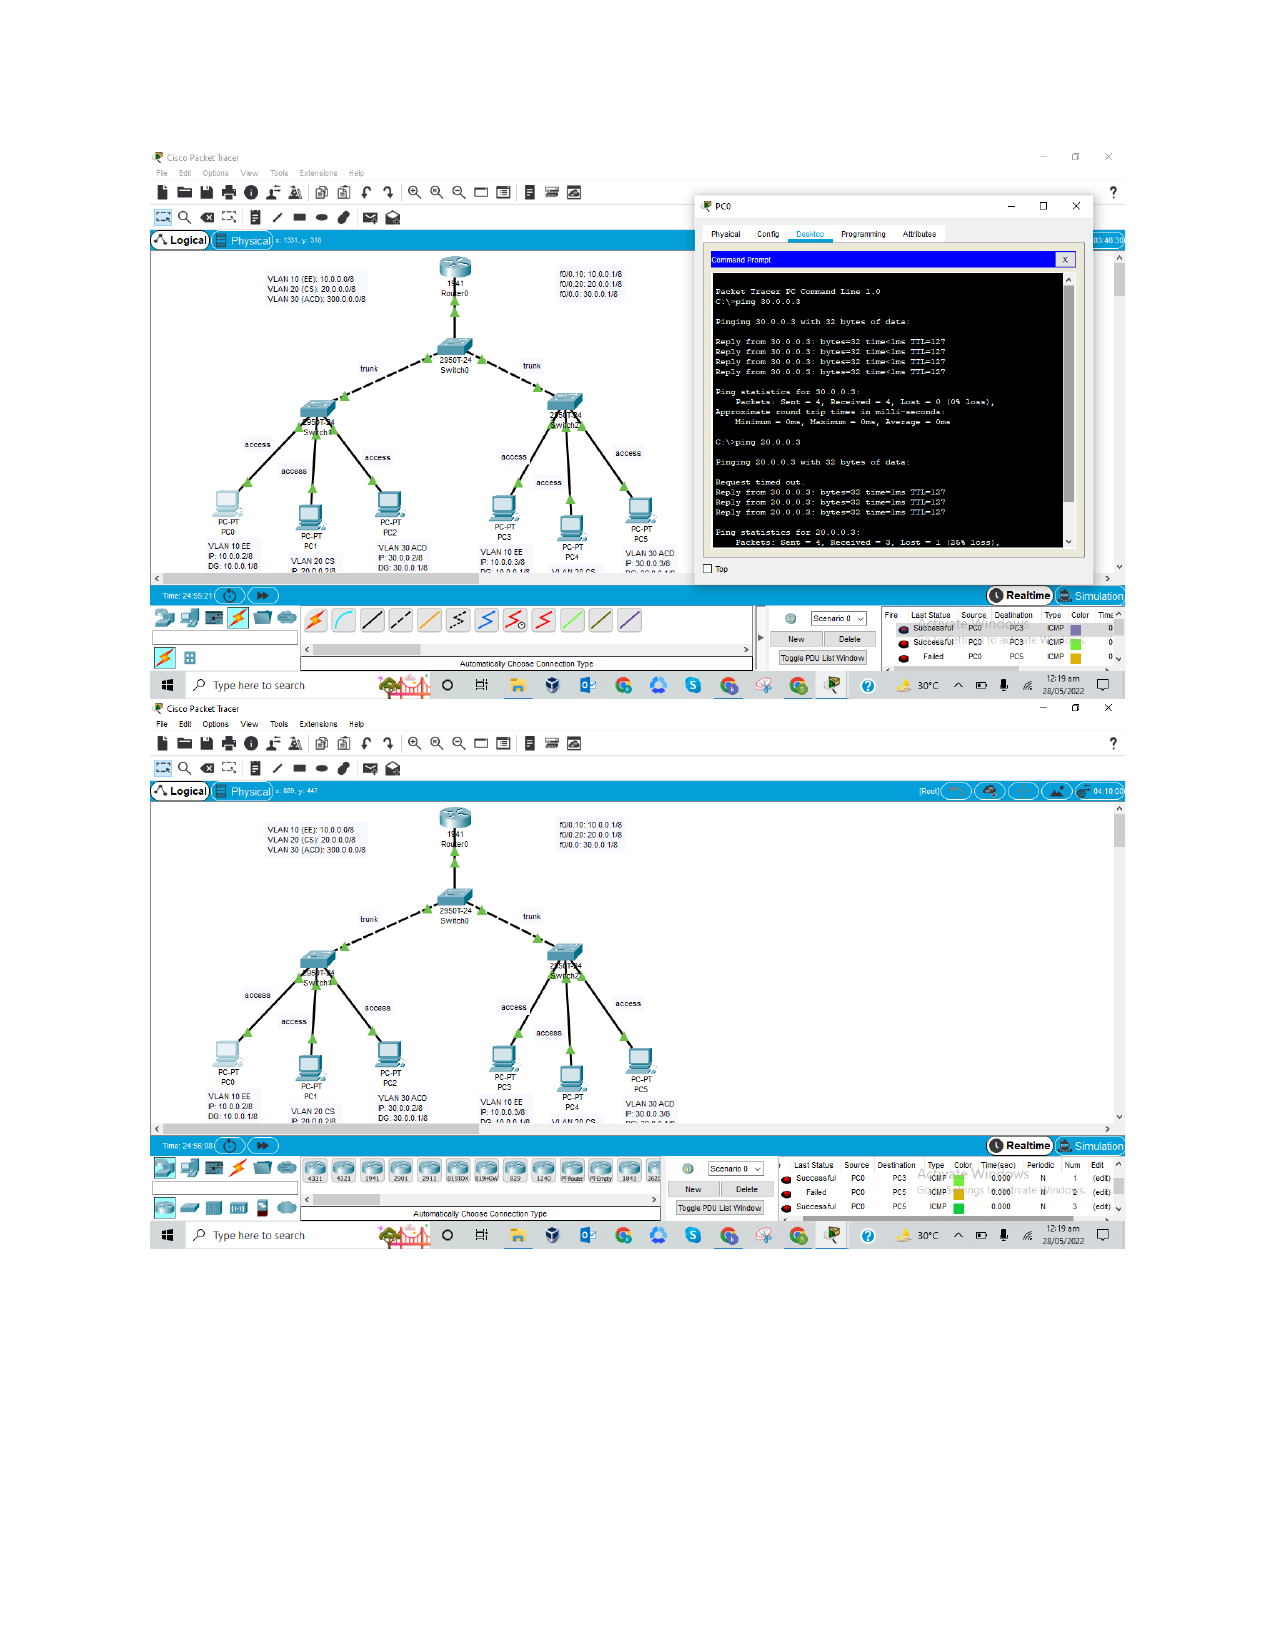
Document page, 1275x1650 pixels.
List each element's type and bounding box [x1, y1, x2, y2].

picture [150, 150, 1125, 699]
picture [150, 700, 1125, 1249]
picture [1059, 1147, 1071, 1151]
picture [984, 786, 996, 796]
picture [258, 1143, 267, 1148]
picture [1076, 790, 1084, 799]
picture [1059, 590, 1071, 601]
picture [258, 593, 267, 598]
